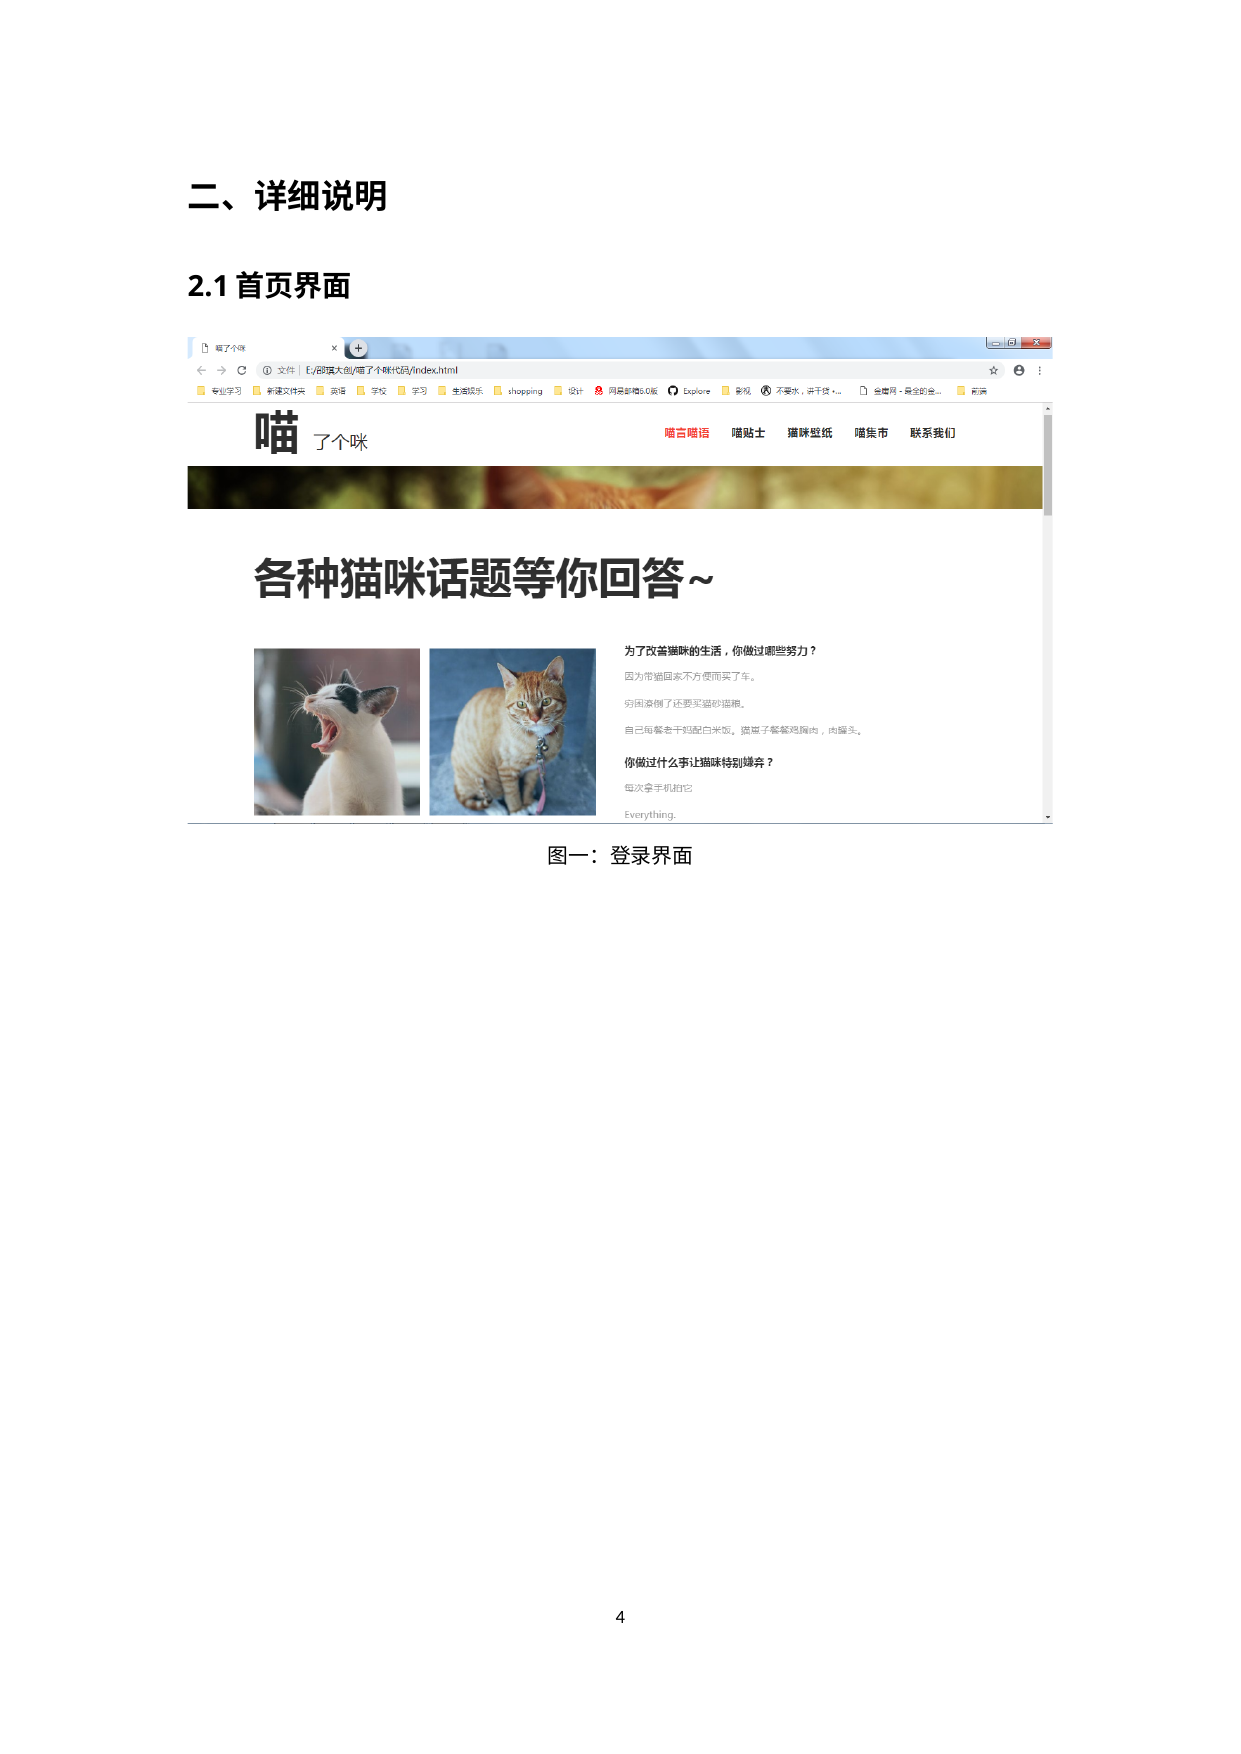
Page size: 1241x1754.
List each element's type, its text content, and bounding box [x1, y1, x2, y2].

text 二、详细说明 [187, 162, 1053, 227]
text 图一：登录界面 [187, 838, 1053, 871]
picture [187, 337, 1053, 824]
text 2.1首页界面 [187, 251, 1053, 316]
